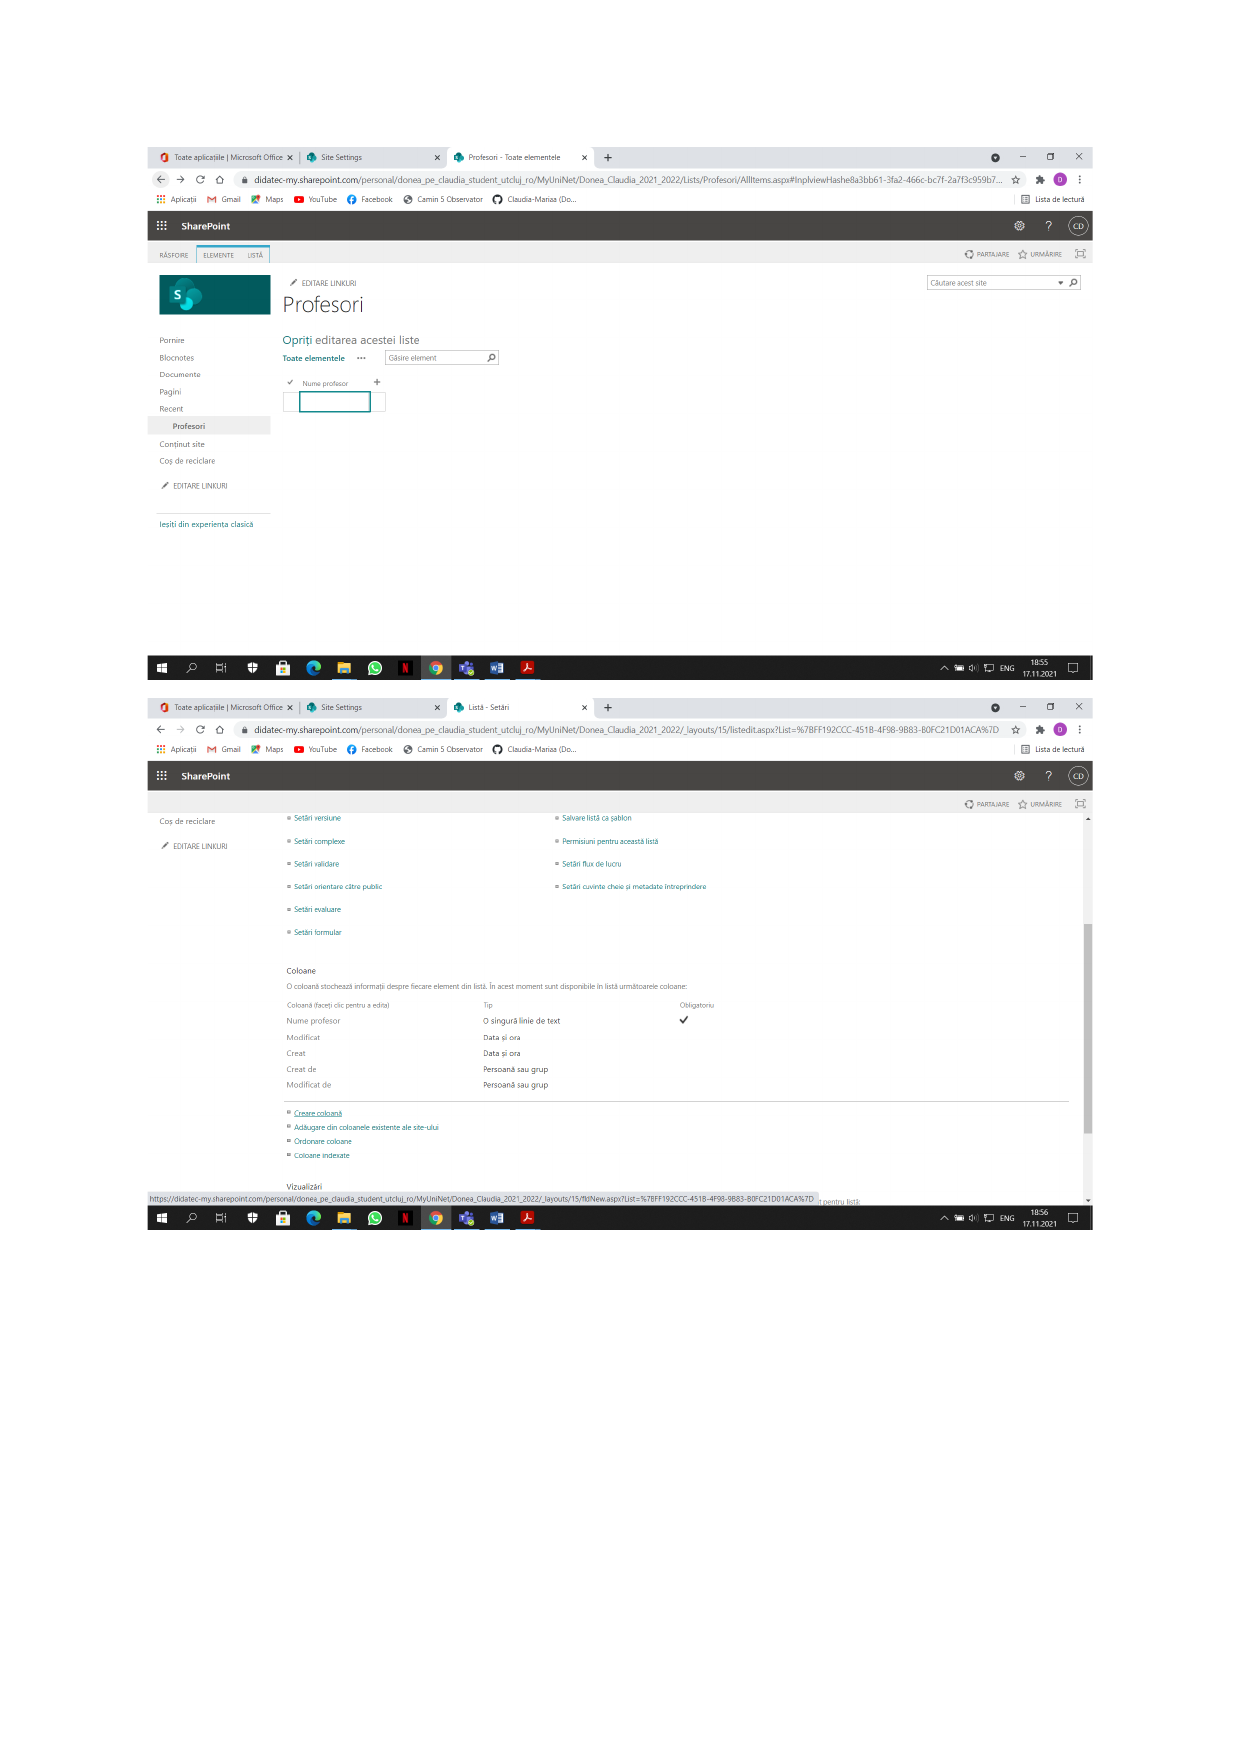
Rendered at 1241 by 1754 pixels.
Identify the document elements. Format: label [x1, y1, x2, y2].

picture [147, 698, 1093, 1230]
picture [147, 147, 1093, 680]
